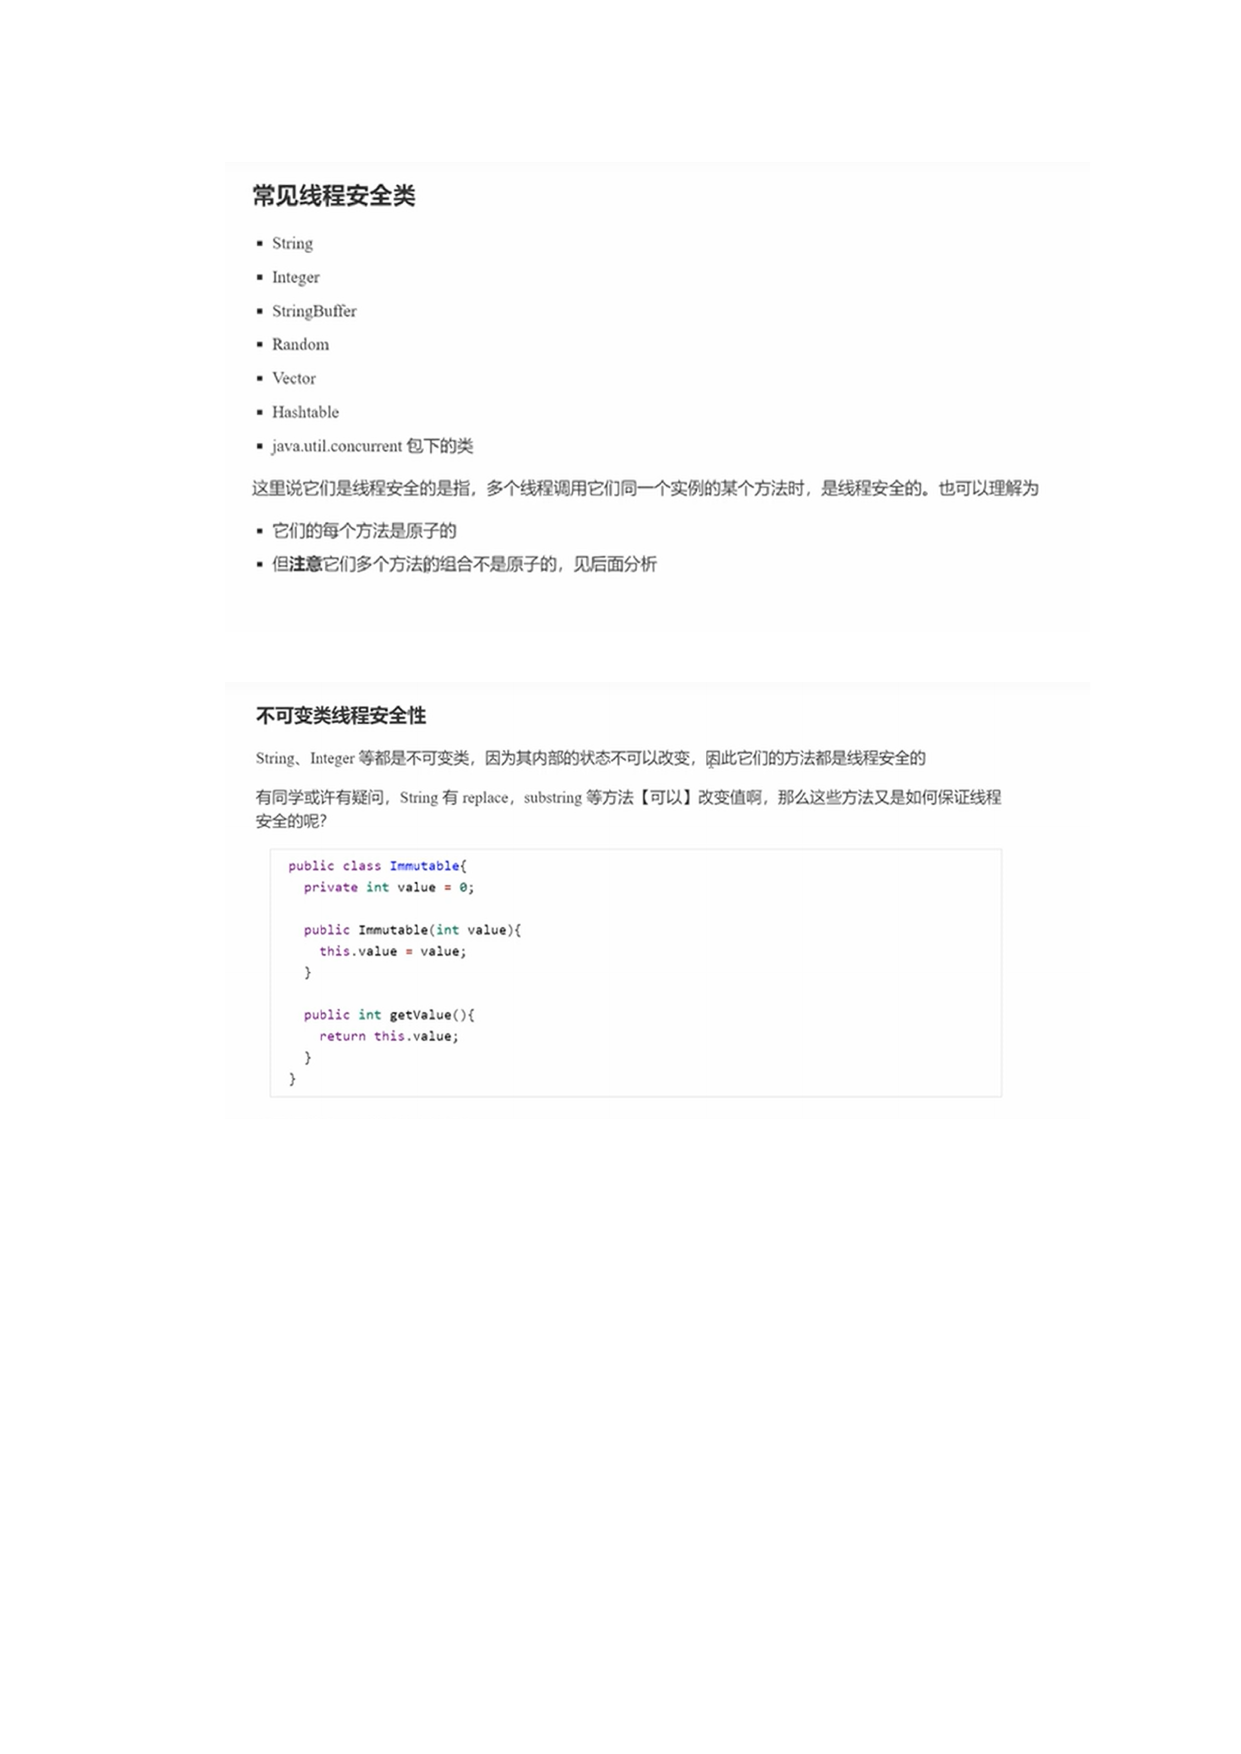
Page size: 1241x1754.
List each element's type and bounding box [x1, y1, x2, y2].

picture [225, 162, 1091, 632]
picture [225, 682, 1091, 1119]
